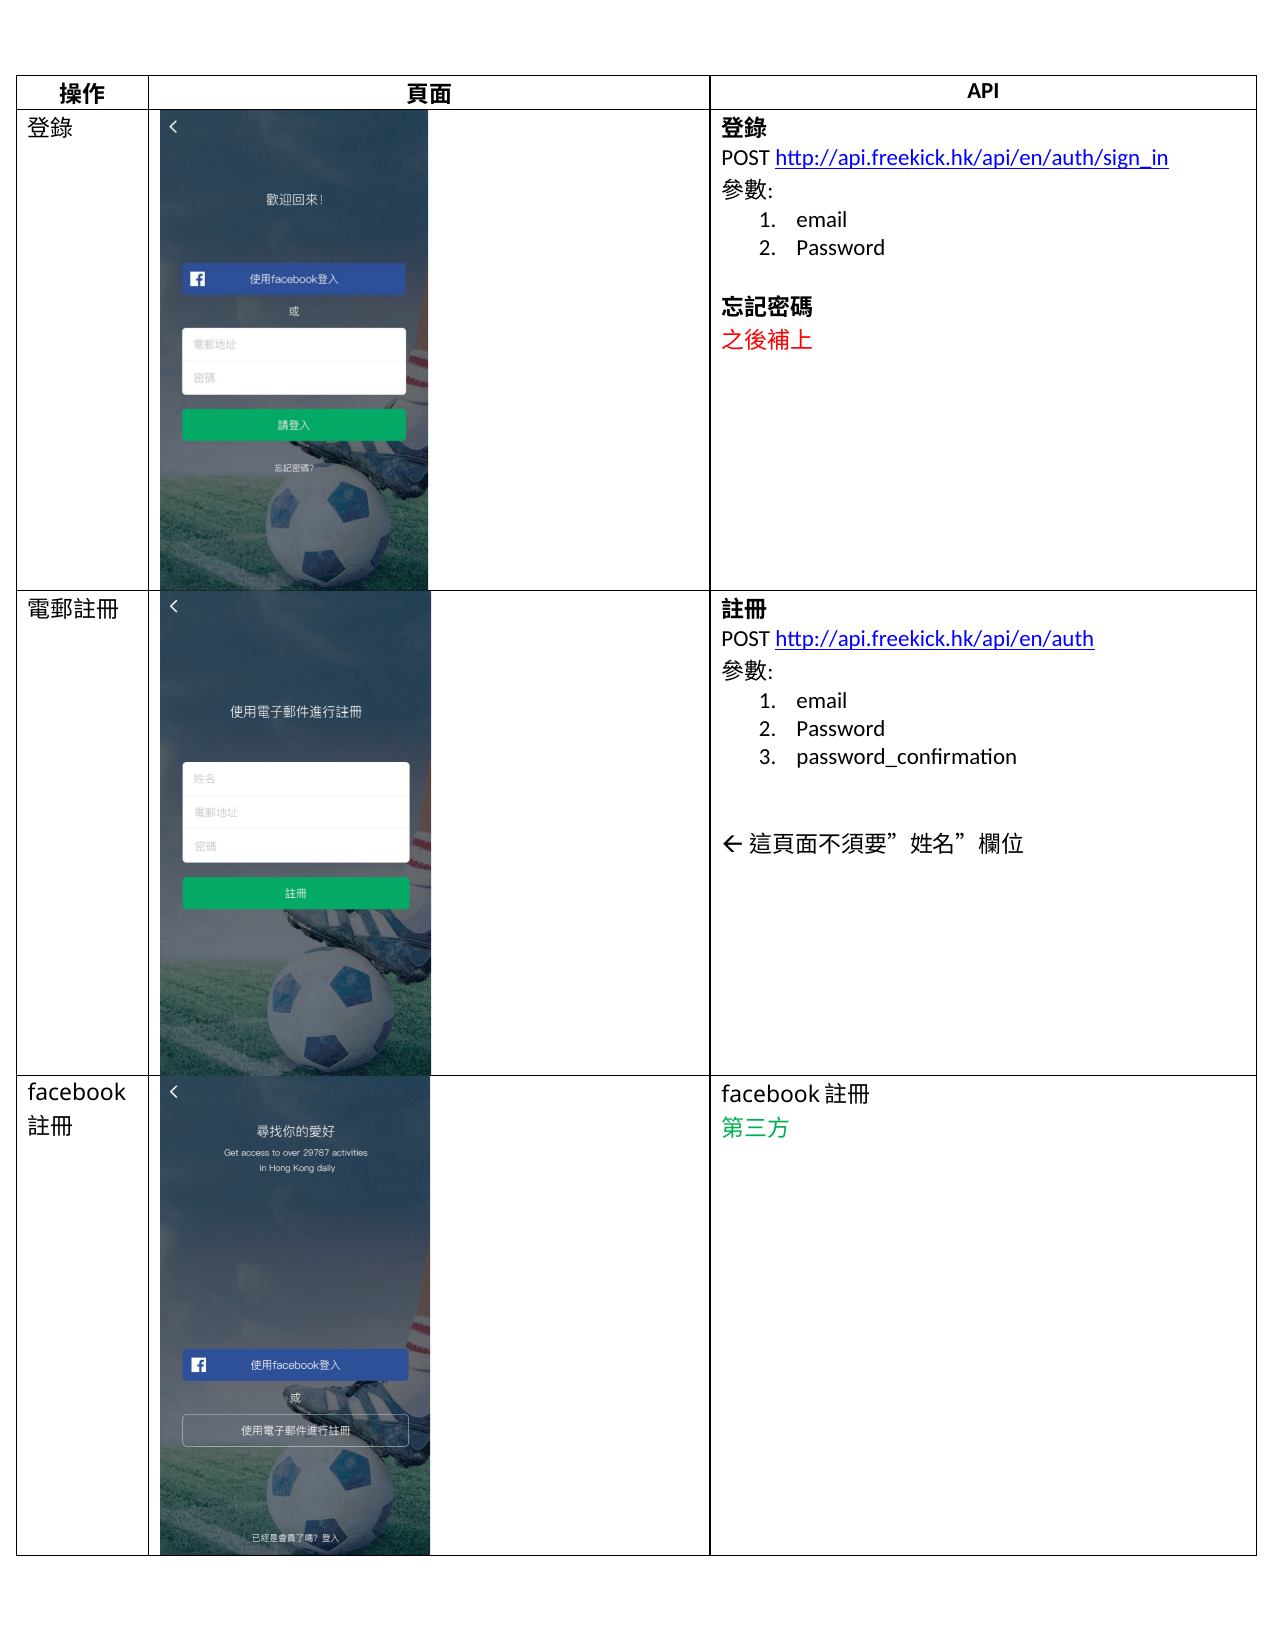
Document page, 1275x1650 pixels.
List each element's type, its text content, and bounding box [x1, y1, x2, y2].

table_cell 登錄 POST http://api.freekick.hk/api/en/auth/sign_in 參數: email Password 忘記密碼 之後補上 [711, 110, 1256, 590]
table_cell [432, 591, 709, 1075]
table_cell 電郵註冊 [17, 591, 148, 1075]
table_header API [711, 76, 1256, 109]
table_cell 登錄 [17, 110, 148, 590]
table_cell [149, 591, 160, 1075]
table_header 操作 [17, 76, 148, 109]
table_cell [149, 1076, 160, 1555]
table_cell [431, 1076, 709, 1555]
table_cell facebook註冊 第三方 [711, 1076, 1256, 1555]
table_cell 註冊 POST http://api.freekick.hk/api/en/auth 參數: email Password password_confirmation 這頁面不須要”姓名”欄位 [711, 591, 1256, 1075]
table_cell [149, 110, 160, 590]
table_cell facebook註冊 [17, 1076, 148, 1555]
table_cell [429, 110, 709, 590]
table_header 頁面 [149, 76, 709, 109]
picture [160, 110, 432, 1555]
